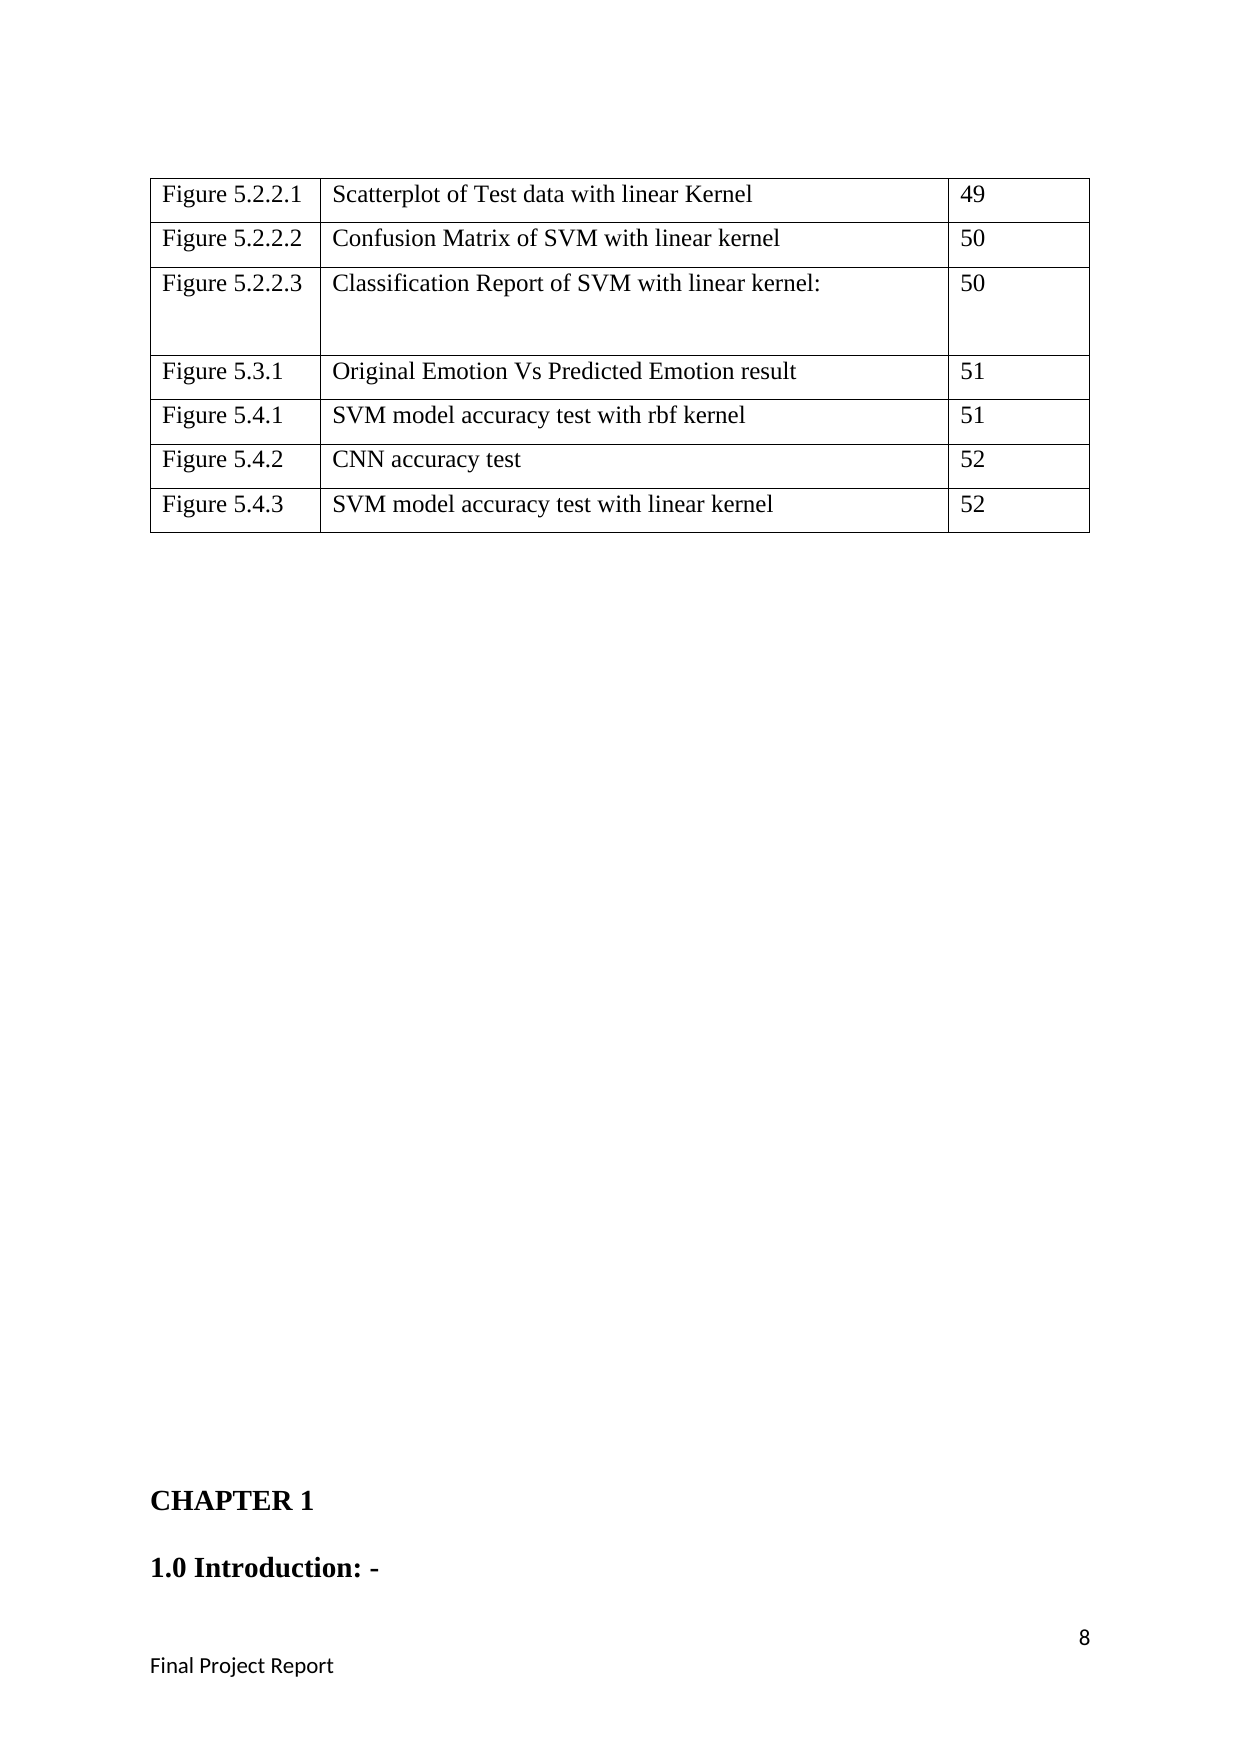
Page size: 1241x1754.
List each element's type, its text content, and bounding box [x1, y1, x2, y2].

text 1.0 Introduction: - [150, 1550, 1090, 1583]
table_cell CNN accuracy test [321, 445, 948, 488]
table_cell SVM model accuracy test with rbf kernel [321, 400, 948, 443]
table_cell 49 [949, 179, 1089, 222]
table_cell Figure 5.2.2.2 [151, 223, 320, 267]
table_cell SVM model accuracy test with linear kernel [321, 489, 948, 532]
table_cell Figure 5.4.3 [151, 489, 320, 532]
table_cell 52 [949, 489, 1089, 532]
table_cell Figure 5.2.2.1 [151, 179, 320, 222]
table_cell Figure 5.4.1 [151, 400, 320, 443]
table_cell Confusion Matrix of SVM with linear kernel [321, 223, 948, 267]
table_cell 52 [949, 445, 1089, 488]
table_cell 50 [949, 223, 1089, 267]
table_cell Classification Report of SVM with linear kernel: [321, 268, 948, 355]
table_cell 51 [949, 356, 1089, 399]
table_cell 51 [949, 400, 1089, 443]
table_cell 50 [949, 268, 1089, 355]
table_cell Figure 5.3.1 [151, 356, 320, 399]
table_cell Original Emotion Vs Predicted Emotion result [321, 356, 948, 399]
table_cell Scatterplot of Test data with linear Kernel [321, 179, 948, 222]
table_cell Figure 5.2.2.3 [151, 268, 320, 355]
table_cell Figure 5.4.2 [151, 445, 320, 488]
text CHAPTER 1 [150, 1483, 1090, 1517]
